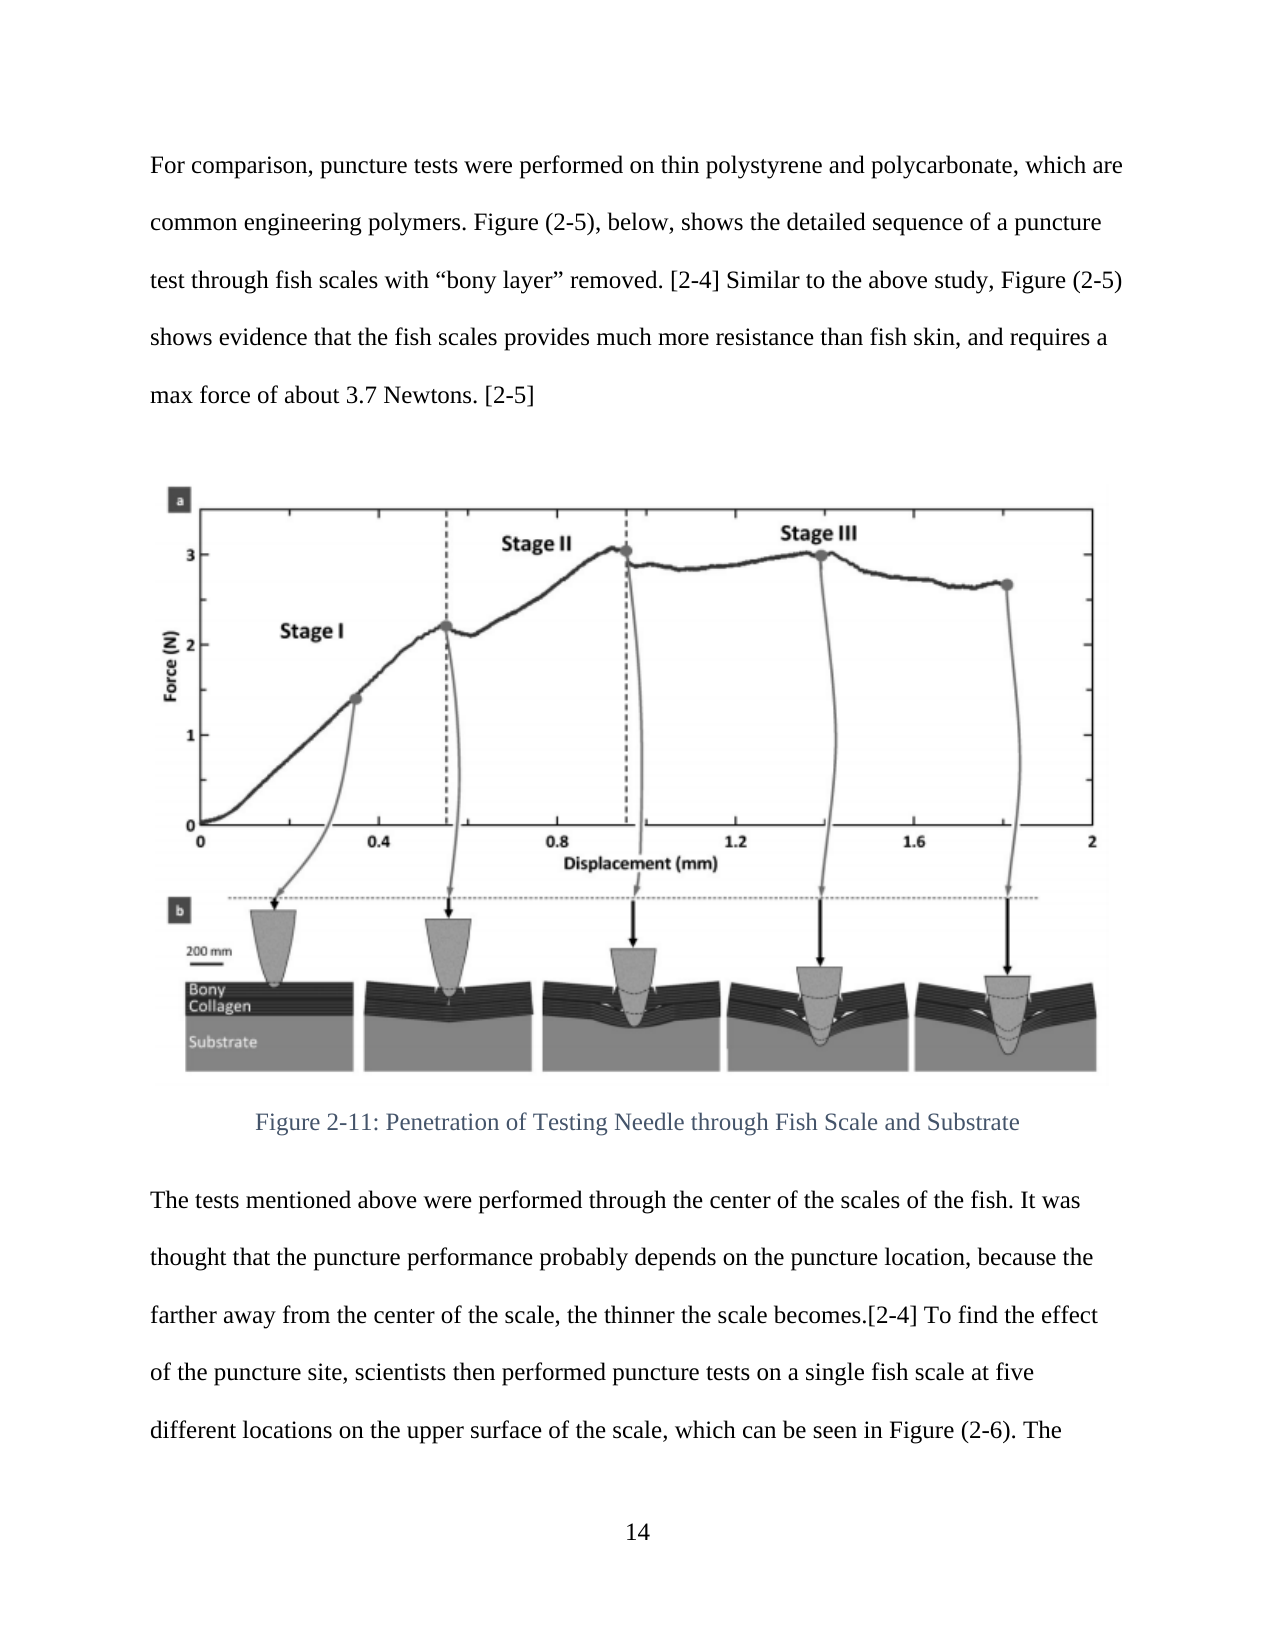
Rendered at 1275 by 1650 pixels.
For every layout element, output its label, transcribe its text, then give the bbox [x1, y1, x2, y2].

text For comparison, puncture tests were performed on thin polystyrene and polycarbonate, which are common engineering polymers. Figure (2-5), below, shows the detailed sequence of a puncture test through fish scales with “bony layer” removed. [2-4] Similar to the above study, Figure (2-5) shows evidence that the fish scales provides much more resistance than fish skin, and requires a max force of about 3.7 Newtons. [2-5] [150, 150, 1125, 409]
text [150, 1185, 1125, 1444]
picture [150, 470, 1125, 1086]
